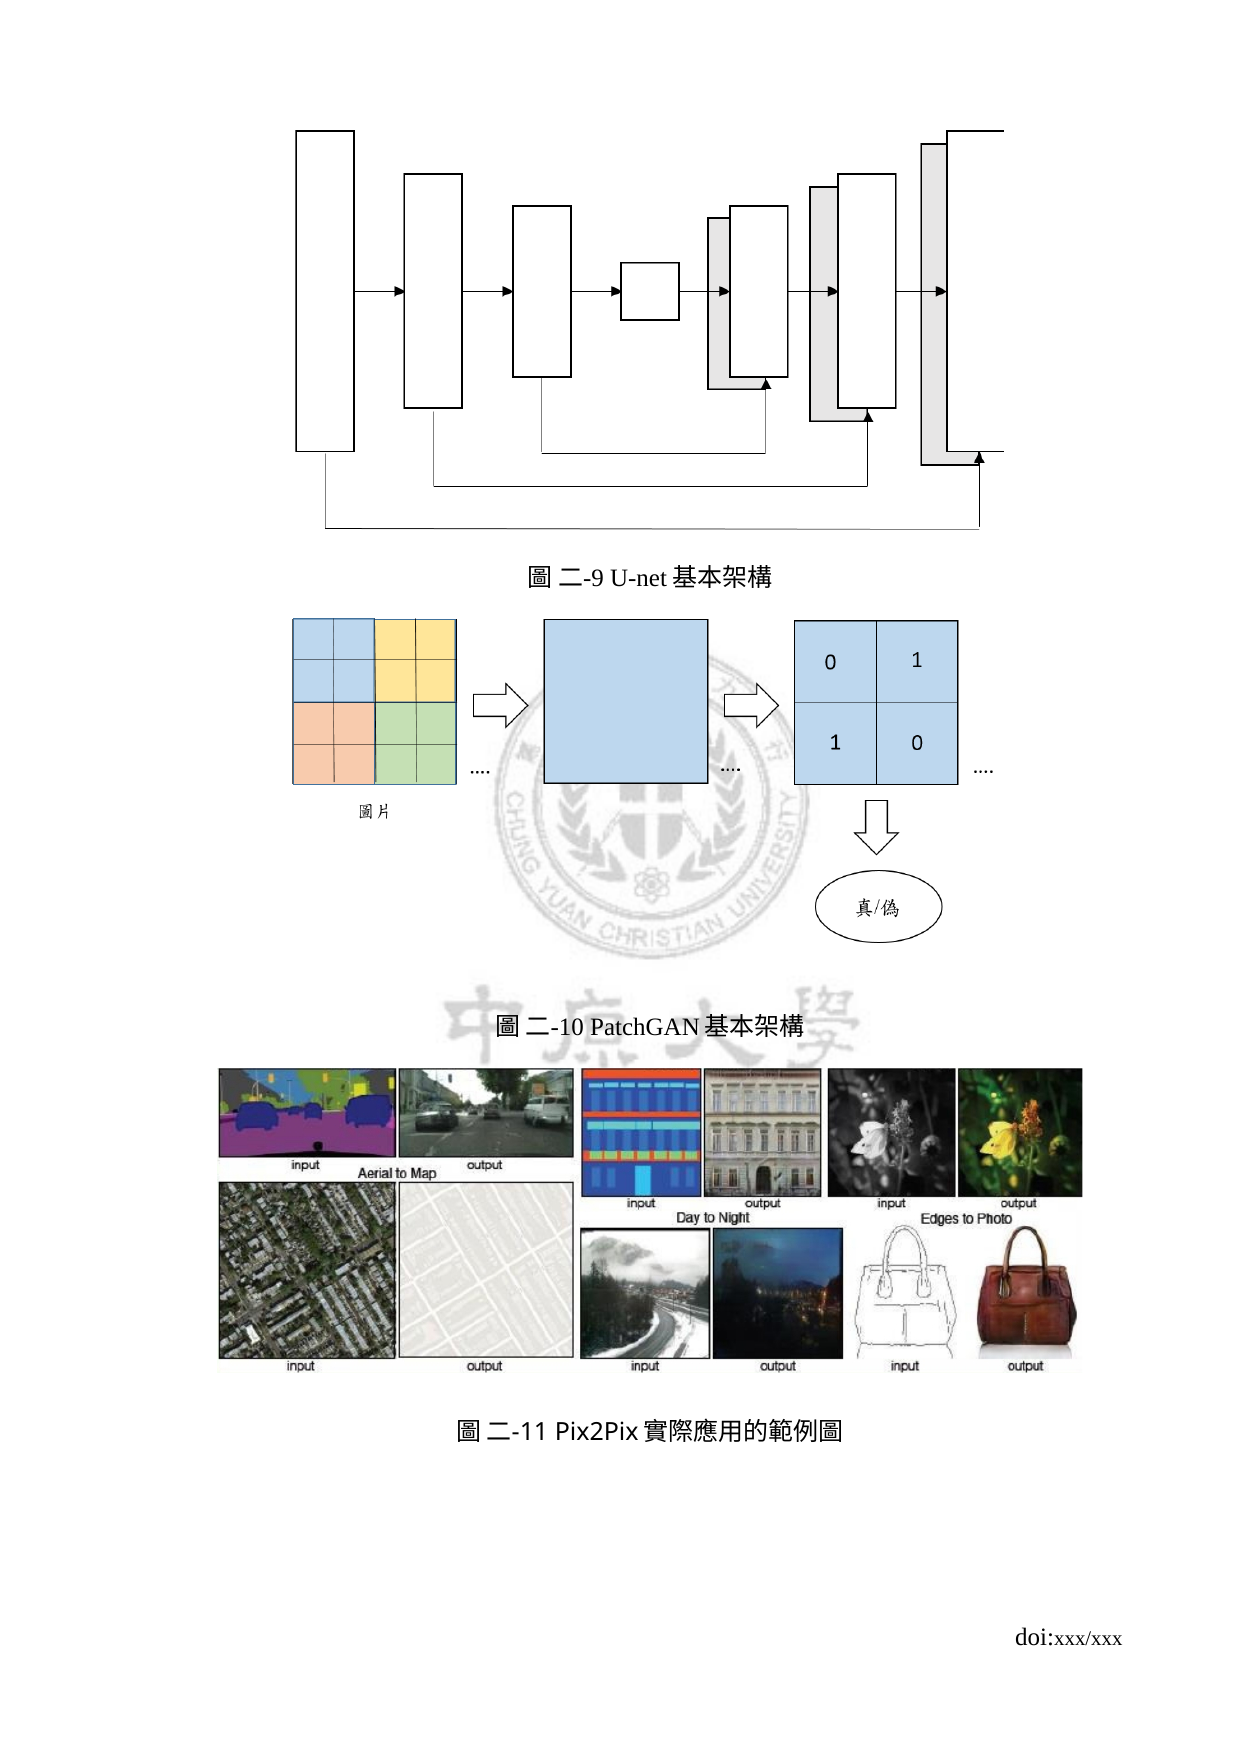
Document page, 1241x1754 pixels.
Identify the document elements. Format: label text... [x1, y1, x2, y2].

picture [217, 1048, 1083, 1373]
picture [292, 618, 1008, 1002]
picture [295, 130, 1004, 530]
